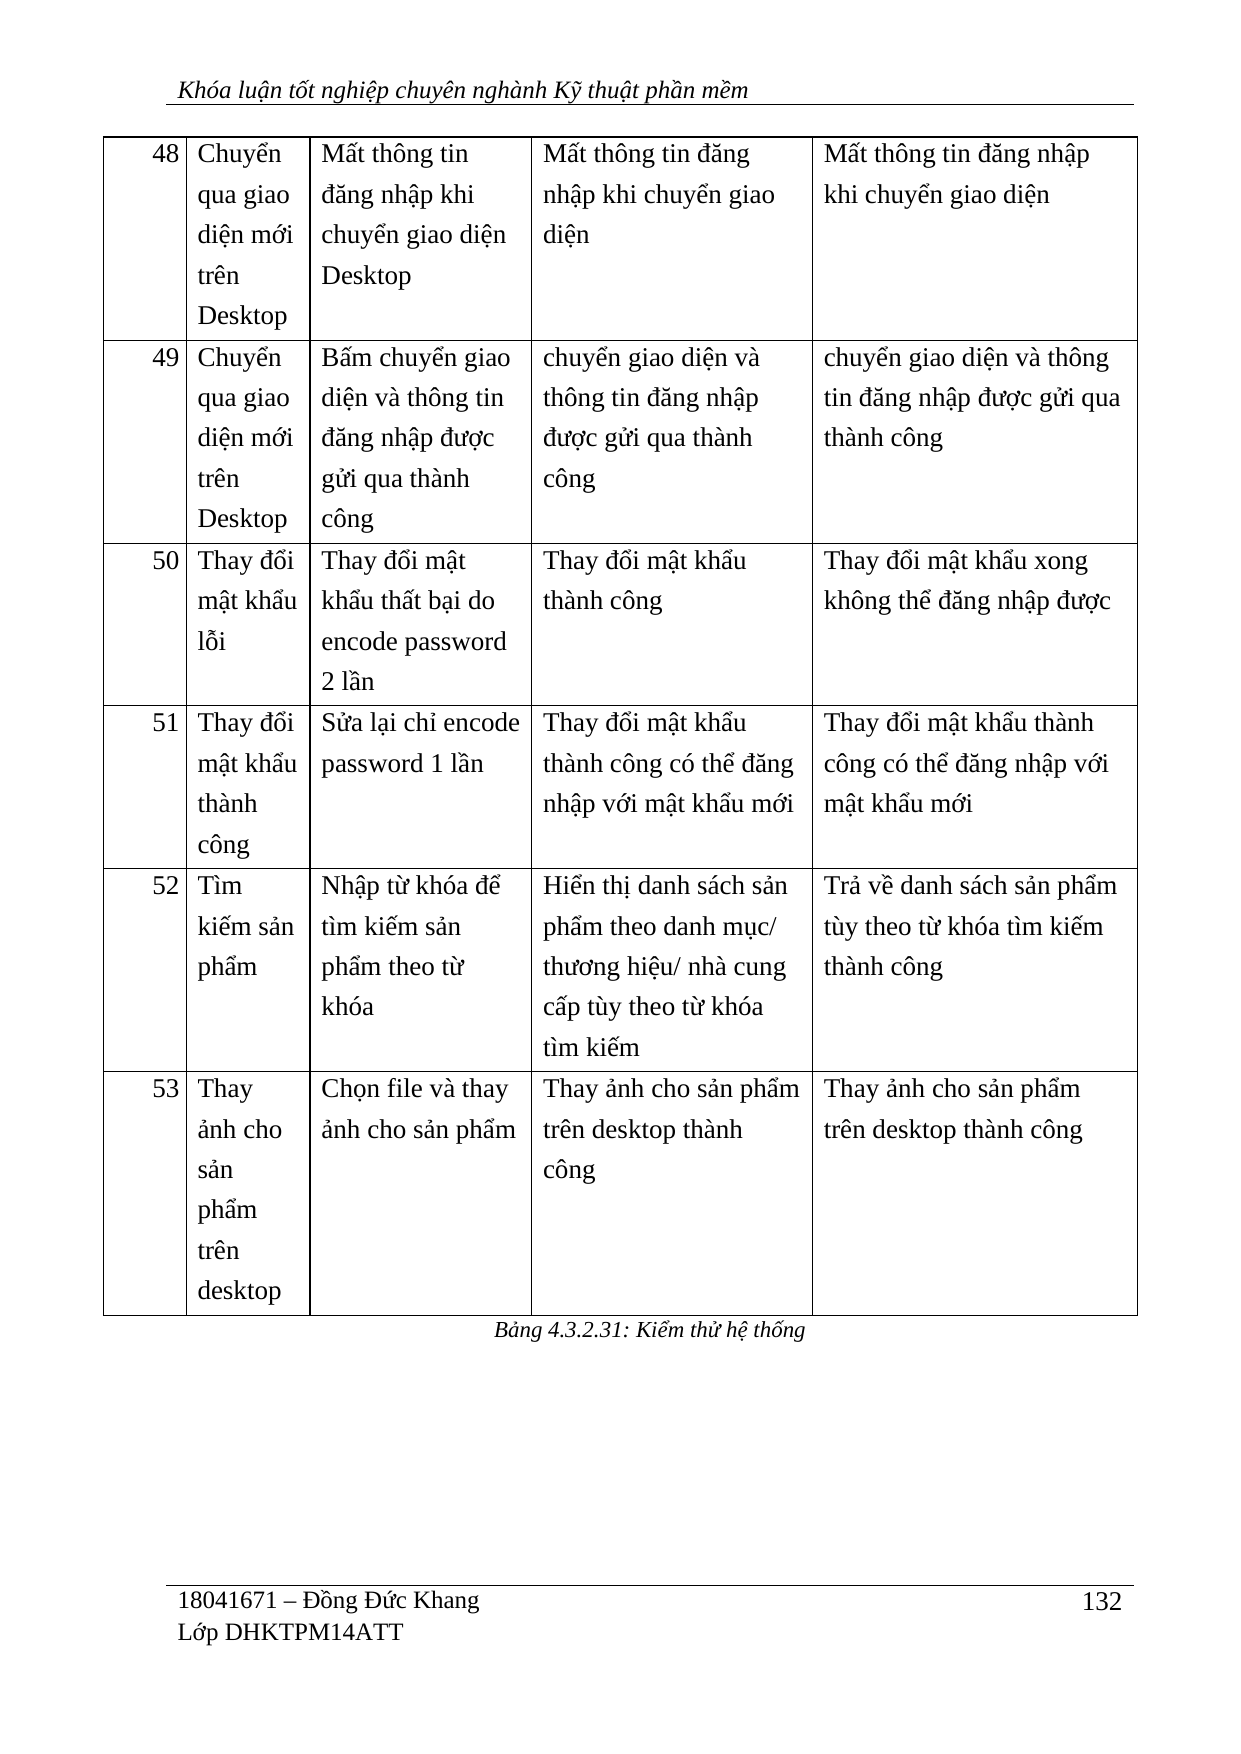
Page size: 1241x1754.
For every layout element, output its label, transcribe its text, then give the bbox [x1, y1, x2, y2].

table_cell Thay đổi mật khẩu lỗi [187, 544, 309, 705]
table_cell [104, 1072, 186, 1315]
table_cell [104, 138, 186, 339]
table_cell Thay ảnh cho sản phẩm trên desktop thành công [532, 1072, 812, 1315]
table_cell chuyển giao diện và thông tin đăng nhập được gửi qua thành công [813, 341, 1137, 543]
table_cell Mất thông tin đăng nhập khi chuyển giao diện Desktop [311, 138, 531, 339]
table_cell Thay ảnh cho sản phẩm trên desktop thành công [813, 1072, 1137, 1315]
table_cell Thay ảnh cho sản phẩm trên desktop [187, 1072, 309, 1315]
table_cell Hiển thị danh sách sản phẩm theo danh mục/ thương hiệu/ nhà cung cấp tùy theo từ khóa tìm kiếm [532, 869, 812, 1071]
table_cell [104, 341, 186, 543]
table_cell Trả về danh sách sản phẩm tùy theo từ khóa tìm kiếm thành công [813, 869, 1137, 1071]
table_cell Thay đổi mật khẩu thành công có thể đăng nhập với mật khẩu mới [813, 706, 1137, 868]
table_cell [104, 706, 186, 868]
table_cell Mất thông tin đăng nhập khi chuyển giao diện [813, 138, 1137, 339]
table_cell [104, 544, 186, 705]
table_cell Thay đổi mật khẩu thành công có thể đăng nhập với mật khẩu mới [532, 706, 812, 868]
table_cell Tìm kiếm sản phẩm [187, 869, 309, 1071]
table_cell Sửa lại chỉ encode password 1 lần [311, 706, 531, 868]
table_cell chuyển giao diện và thông tin đăng nhập được gửi qua thành công [532, 341, 812, 543]
table_cell Chọn file và thay ảnh cho sản phẩm [311, 1072, 531, 1315]
table_cell Chuyển qua giao diện mới trên Desktop [187, 138, 309, 339]
table_cell Chuyển qua giao diện mới trên Desktop [187, 341, 309, 543]
table_cell Mất thông tin đăng nhập khi chuyển giao diện [532, 138, 812, 339]
table_cell Bấm chuyển giao diện và thông tin đăng nhập được gửi qua thành công [311, 341, 531, 543]
table_cell Thay đổi mật khẩu thành công [187, 706, 309, 868]
table_cell Thay đổi mật khẩu xong không thể đăng nhập được [813, 544, 1137, 705]
table_cell Thay đổi mật khẩu thất bại do encode password 2 lần [311, 544, 531, 705]
table_cell Thay đổi mật khẩu thành công [532, 544, 812, 705]
table_cell [104, 869, 186, 1071]
table_cell Nhập từ khóa để tìm kiếm sản phẩm theo từ khóa [311, 869, 531, 1071]
